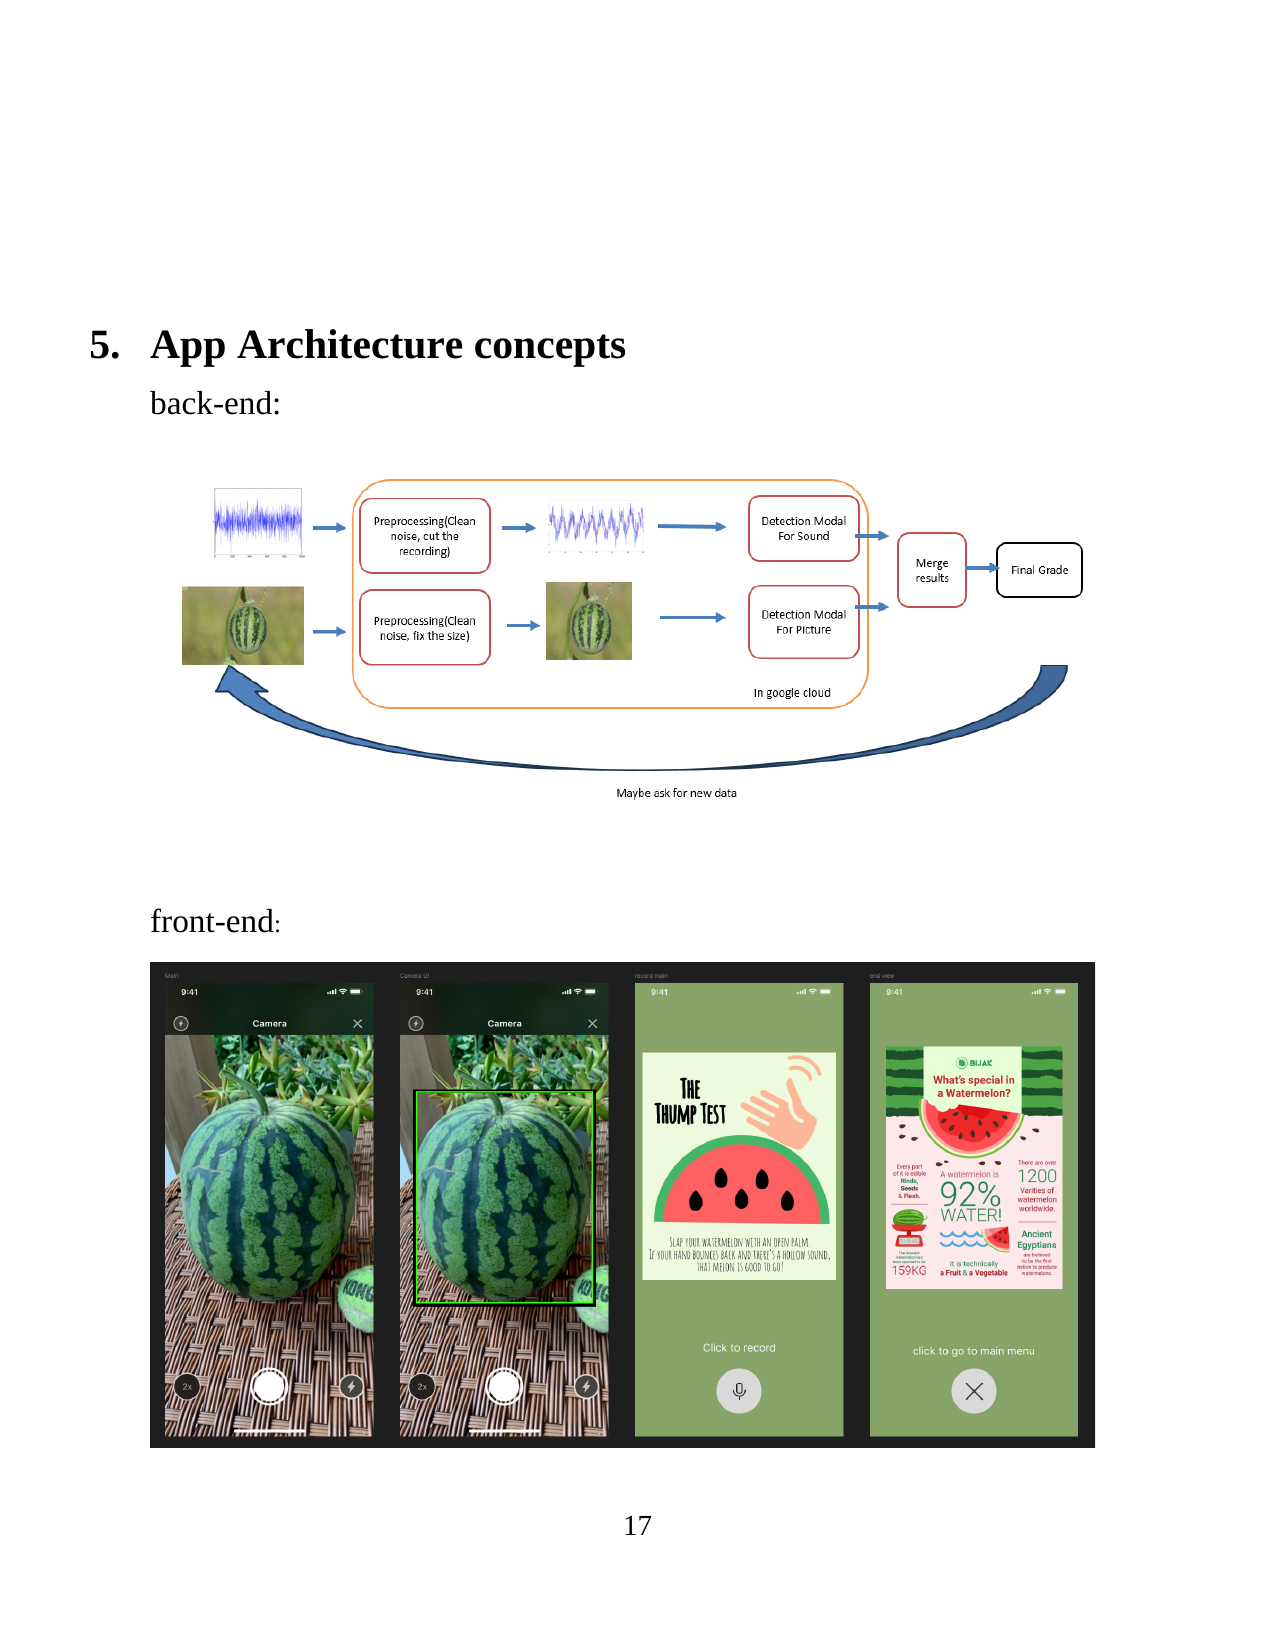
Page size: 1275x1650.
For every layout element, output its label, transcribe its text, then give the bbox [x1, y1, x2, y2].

subtitle App Architecture concepts [120, 320, 1125, 368]
text front-end: [150, 901, 1125, 939]
picture [150, 443, 1096, 825]
picture [150, 962, 1096, 1448]
text back-end: [150, 383, 1125, 422]
